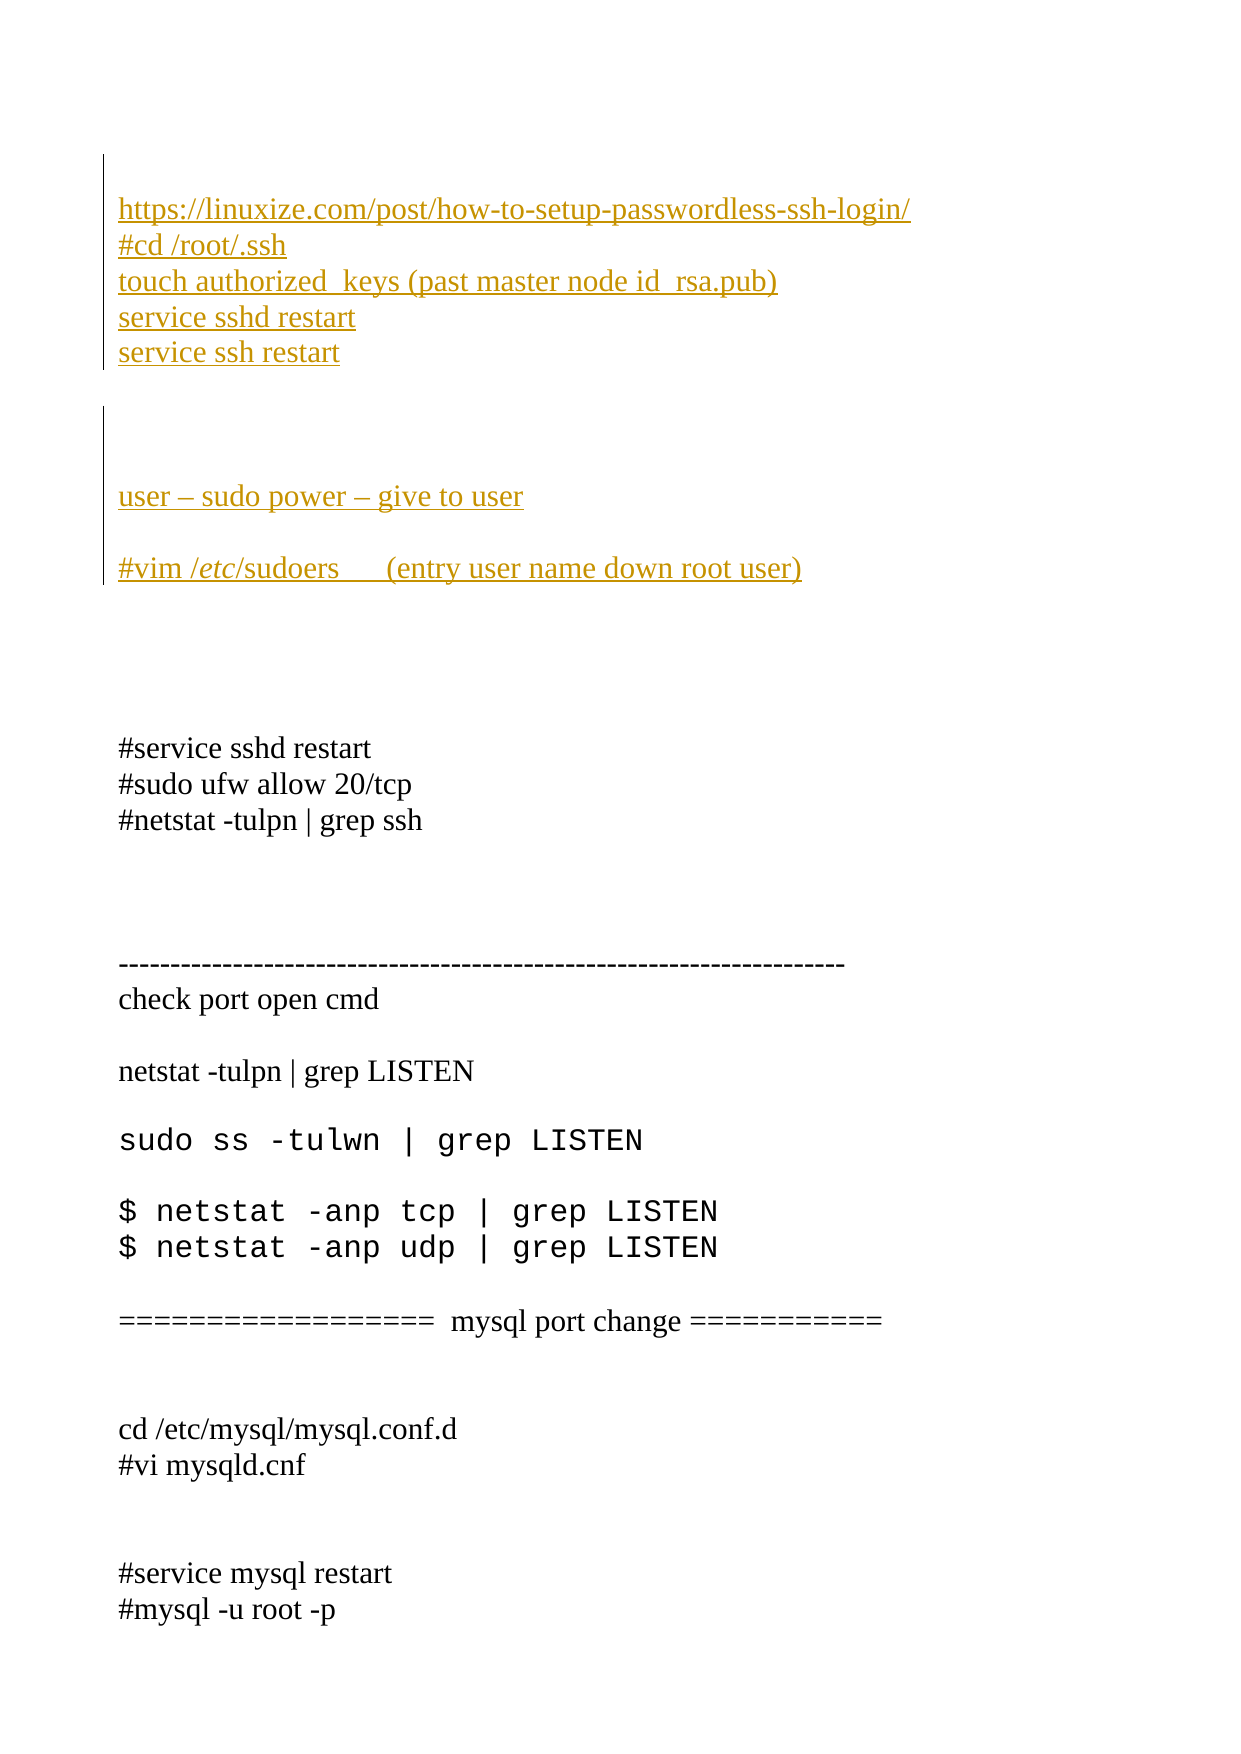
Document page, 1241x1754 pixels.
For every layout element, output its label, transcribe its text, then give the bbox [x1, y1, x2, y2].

text #service mysql restart [118, 1554, 1181, 1590]
text cd /etc/mysql/mysql.conf.d [118, 1410, 1181, 1446]
text $ netstat -anp tcp | grep LISTEN $ netstat -anp udp | grep LISTEN [118, 1196, 1181, 1267]
text #netstat -tulpn | grep ssh [118, 801, 1181, 837]
text netstat -tulpn | grep LISTEN [118, 1052, 1181, 1088]
text #service sshd restart [118, 729, 1181, 765]
text #vi mysqld.cnf [118, 1446, 1181, 1482]
text sudo ss -tulwn | grep LISTEN [118, 1124, 1181, 1160]
text #mysql -u root -p [118, 1590, 1181, 1626]
text ================== mysql port change =========== [118, 1302, 1181, 1338]
text #sudo ufw allow 20/tcp [118, 765, 1181, 801]
text ---------------------------------------------------------------------- [118, 945, 1181, 981]
text check port open cmd [118, 981, 1181, 1017]
